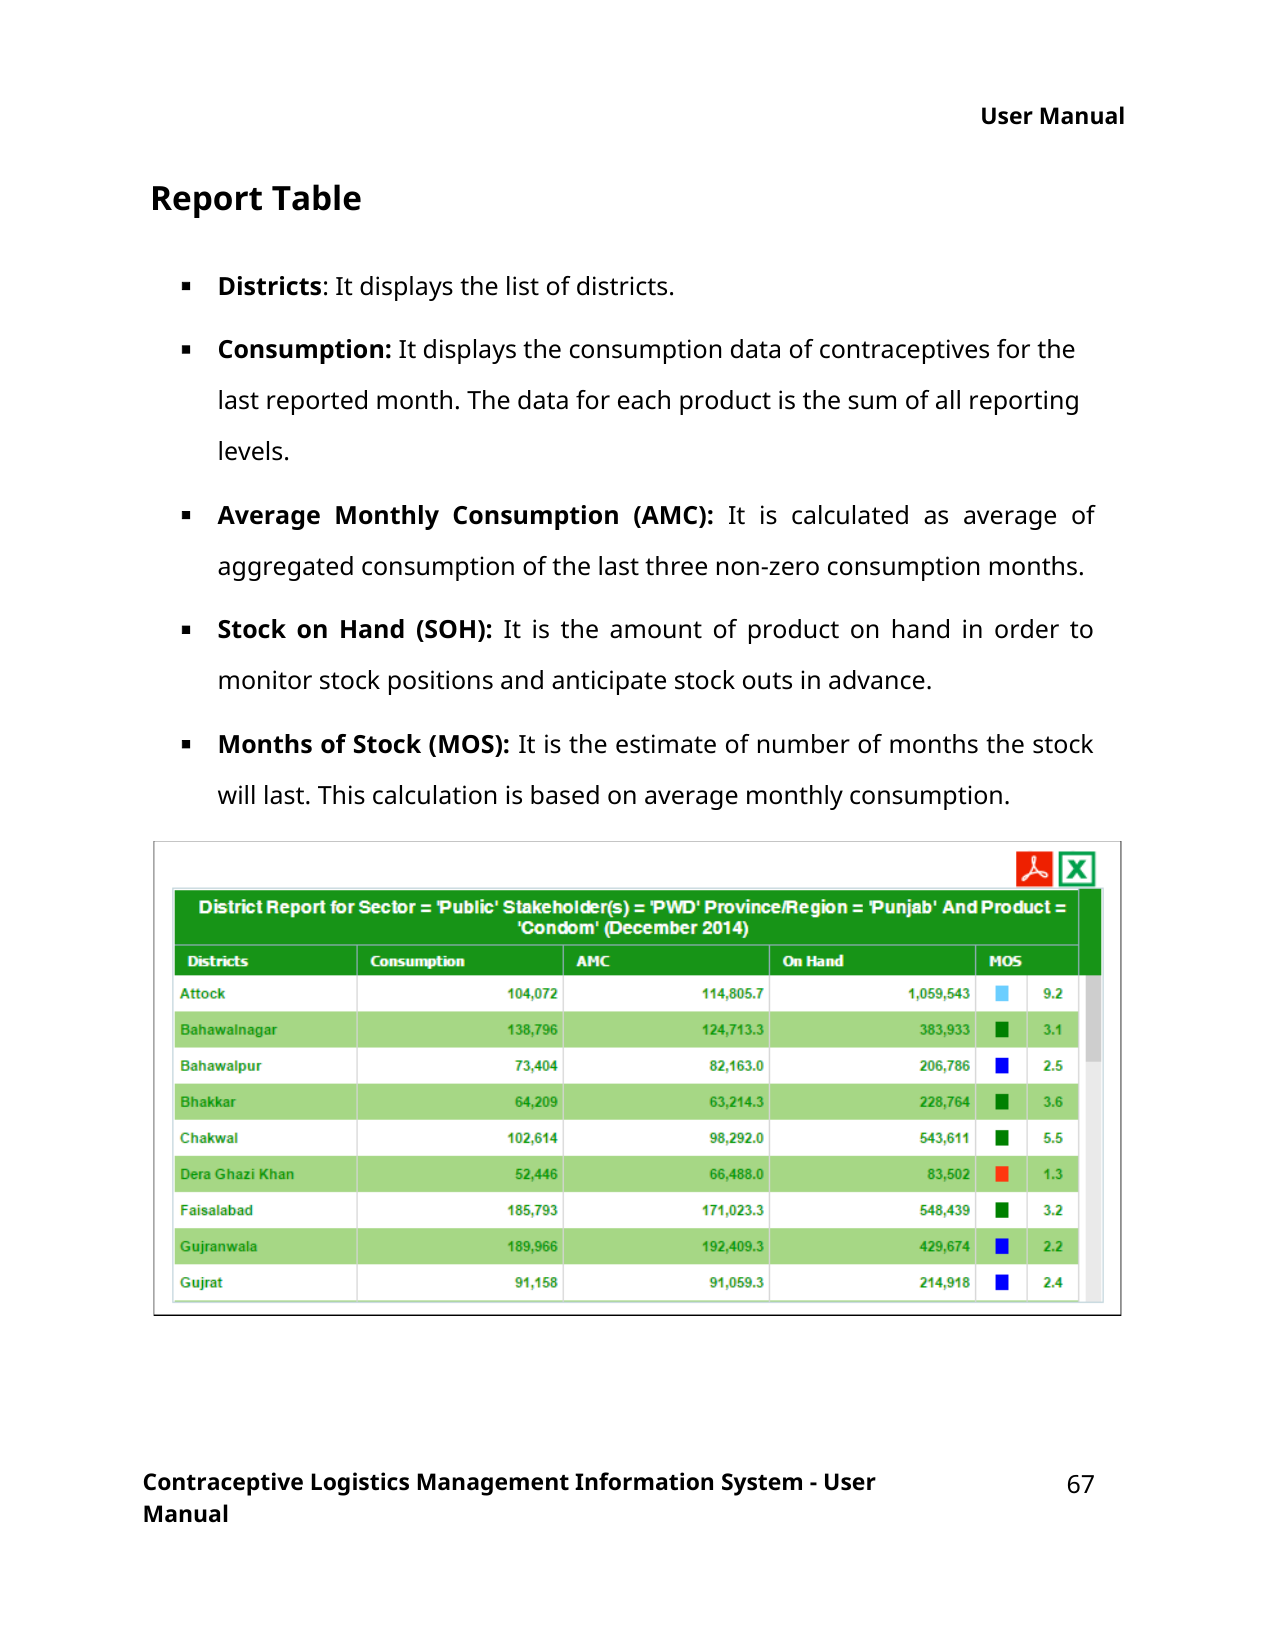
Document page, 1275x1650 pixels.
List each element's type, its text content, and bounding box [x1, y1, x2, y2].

list Stock on Hand (SOH): It is the amount of product on hand in order to monitor stock positions and anticipate stock outs in advance. [180, 612, 1095, 697]
list Districts: It displays the list of districts. [180, 268, 1095, 302]
list Consumption: It displays the consumption data of contraceptives for the last reported month. The data for each product is the sum of all reporting levels. [180, 332, 1095, 468]
list Average Monthly Consumption (AMC): It is calculated as average of aggregated consumption of the last three non-zero consumption months. [180, 497, 1095, 582]
picture [153, 841, 1122, 1316]
list Months of Stock (MOS): It is the estimate of number of months the stock will last. This calculation is based on average monthly consumption. [180, 726, 1095, 812]
text Report Table [150, 175, 1125, 220]
